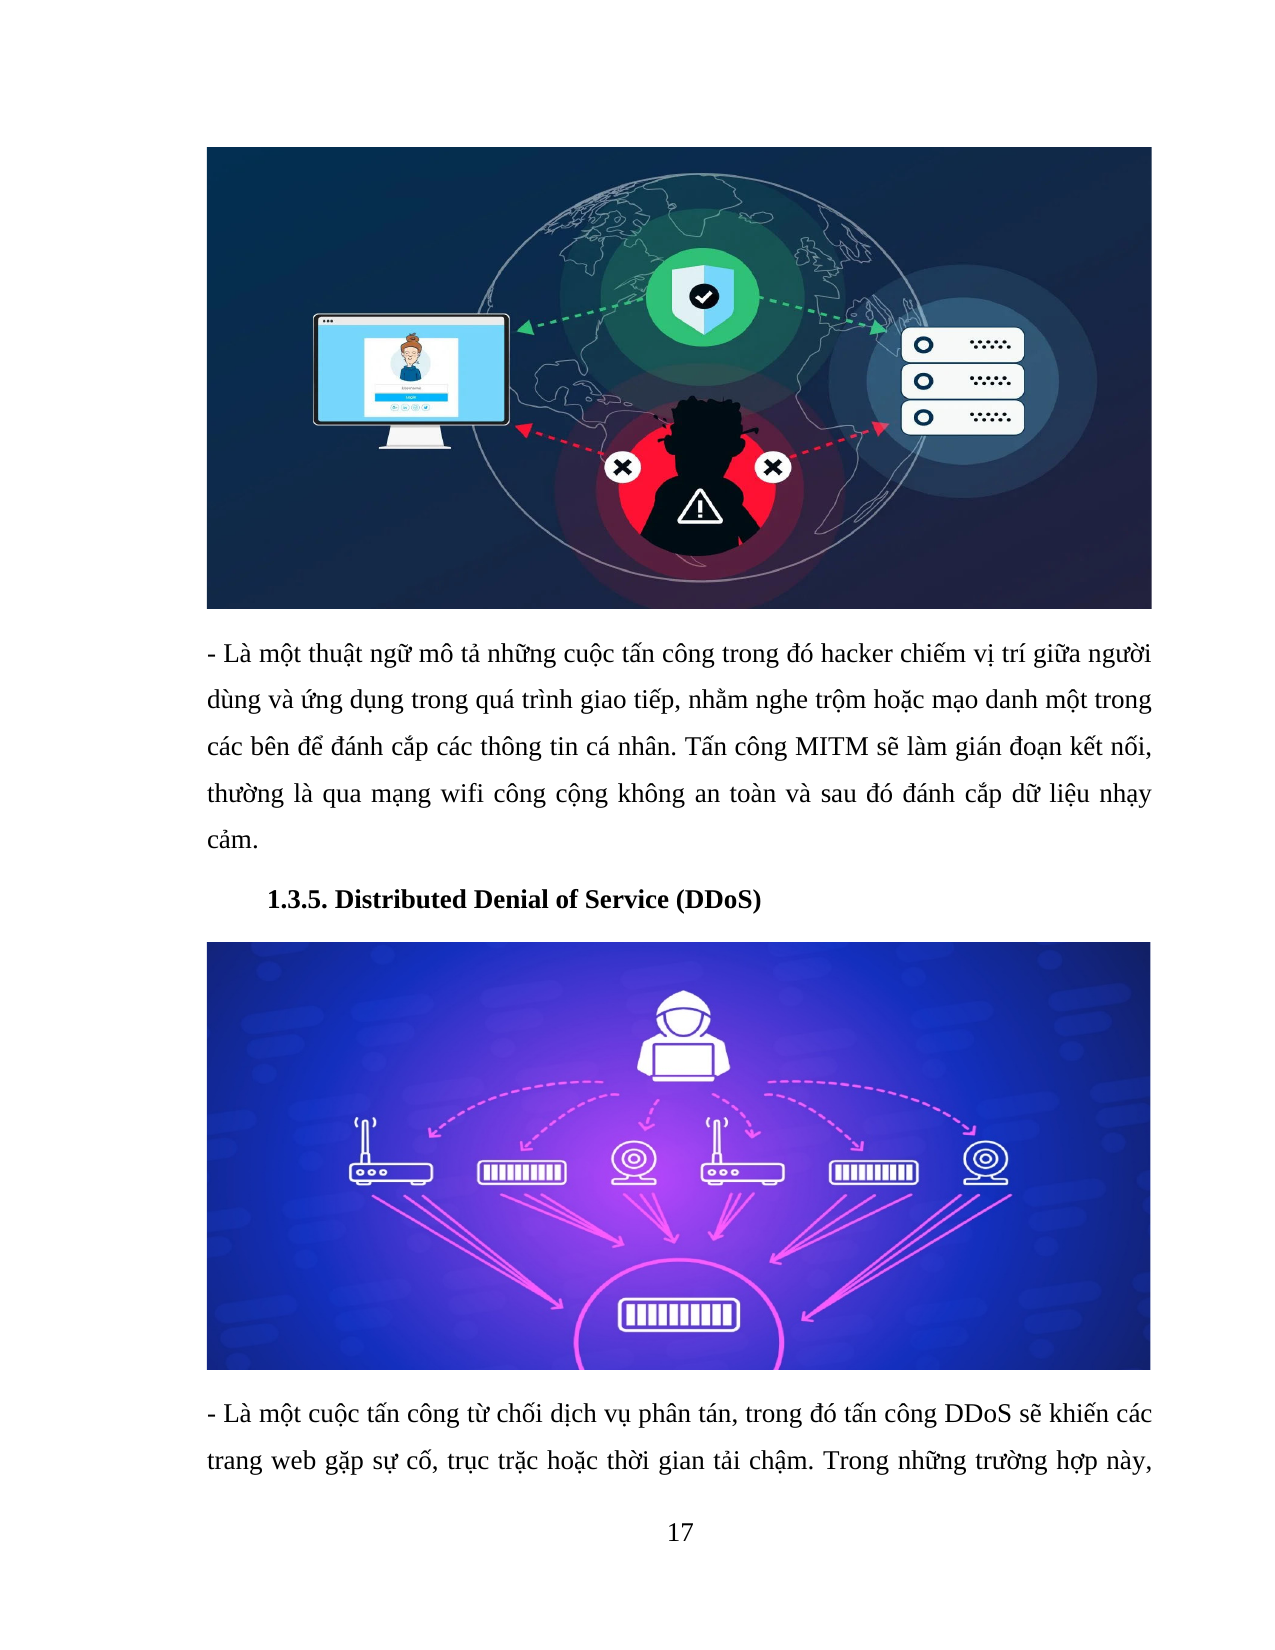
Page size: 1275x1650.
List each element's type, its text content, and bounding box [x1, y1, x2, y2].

text - Là một thuật ngữ mô tả những cuộc tấn công trong đó hacker chiếm vị trí giữa người dùng và ứng dụng trong quá trình giao tiếp, nhằm nghe trộm hoặc mạo danh một trong các bên để đánh cắp các thông tin cá nhân. Tấn công MITM sẽ làm gián đoạn kết nối, thường là qua mạng wifi công cộng không an toàn và sau đó đánh cắp dữ liệu nhạy cảm. [207, 637, 1154, 855]
picture [206, 942, 1151, 1370]
text Distributed Denial of Service (DDoS) [267, 883, 1154, 914]
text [207, 1397, 1154, 1475]
picture [206, 147, 1152, 609]
